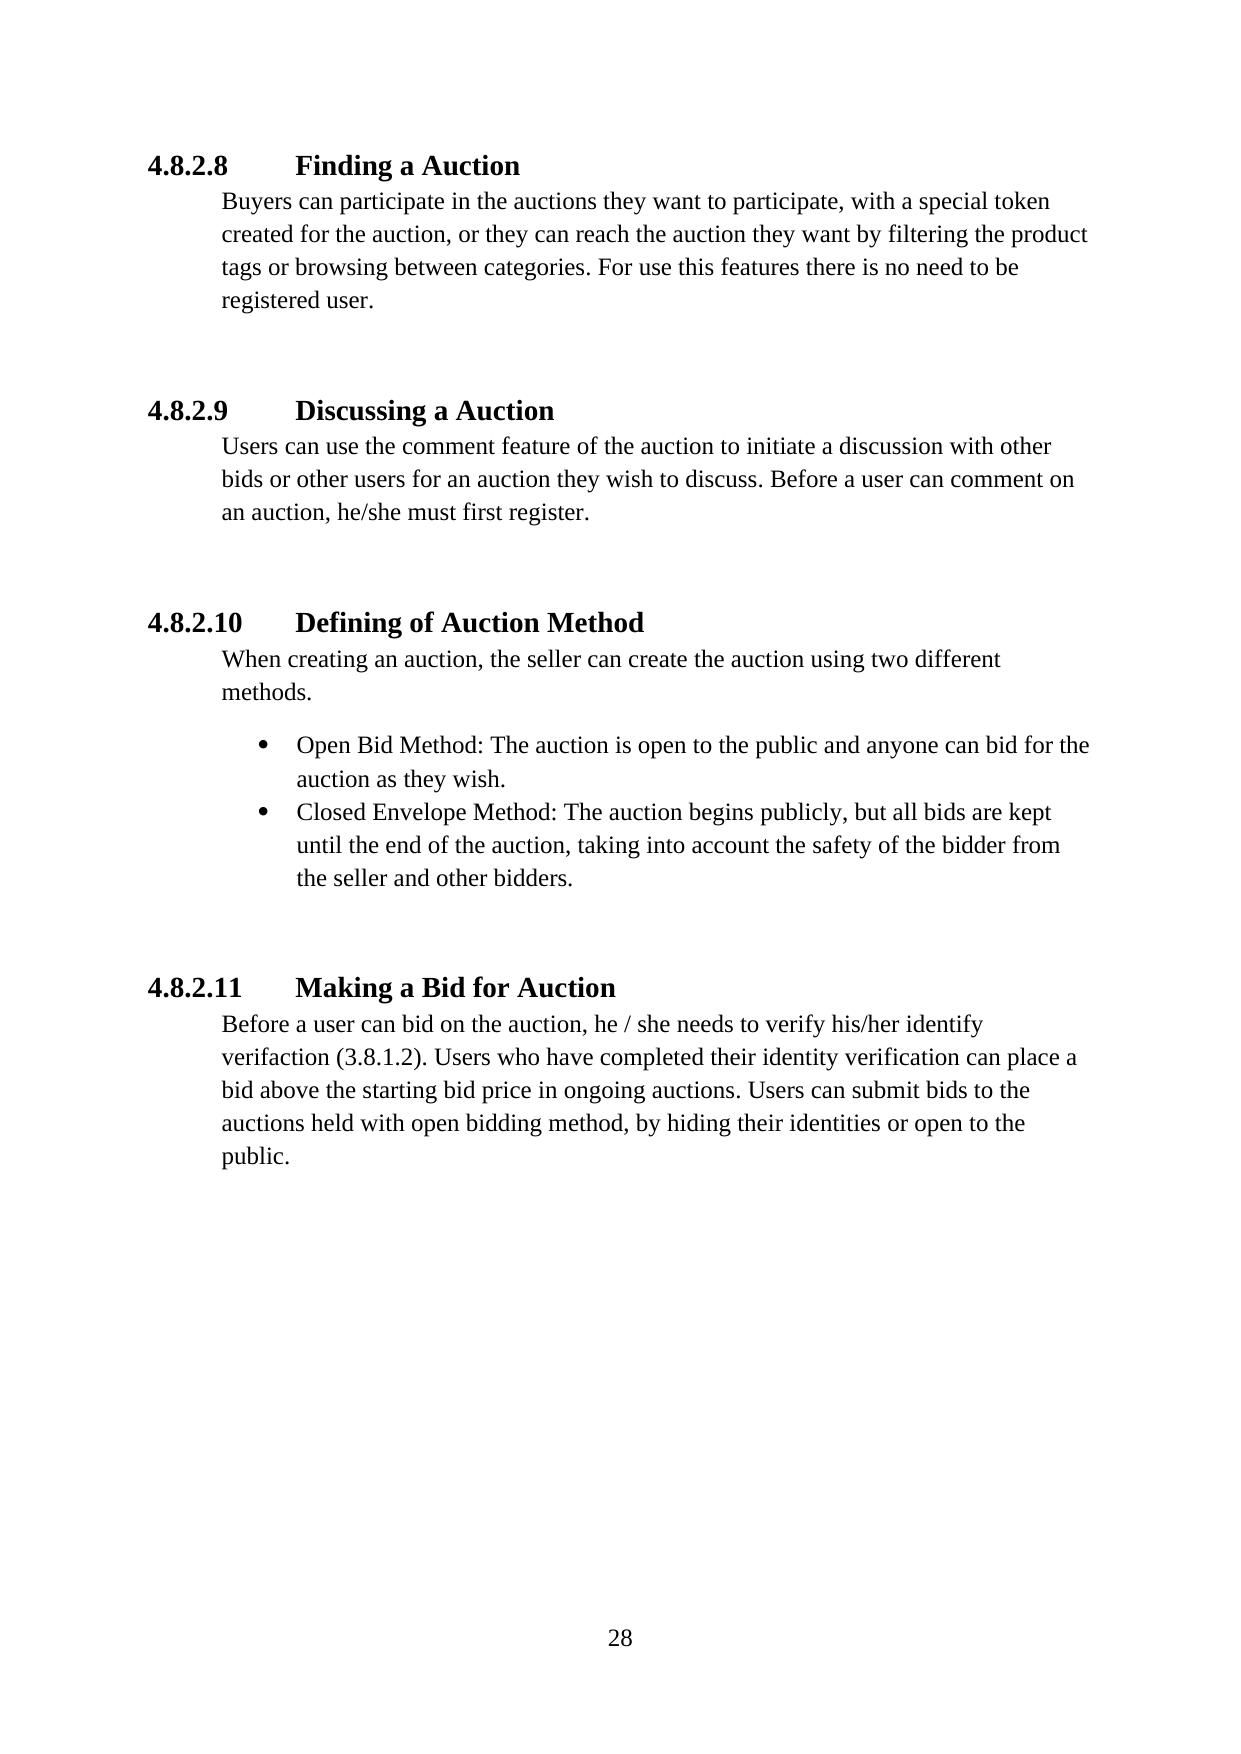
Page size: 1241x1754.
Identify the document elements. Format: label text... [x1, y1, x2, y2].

subtitle Discussing a Auction [148, 393, 1093, 426]
list Closed Envelope Method: The auction begins publicly, but all bids are kept until the end of the auction, taking into account the safety of the bidder from the seller and other bidders. [259, 797, 1093, 891]
list Open Bid Method: The auction is open to the public and anyone can bid for the auction as they wish. [259, 731, 1093, 792]
subtitle Finding a Auction [148, 148, 1093, 181]
text Before a user can bid on the auction, he / she needs to verify his/her identify verifaction (3.8.1.2). Users who have completed their identity verification can place a bid above the starting bid price in ongoing auctions. Users can submit bids to the auctions held with open bidding method, by hiding their identities or open to the public. [221, 1009, 1093, 1170]
subtitle Defining of Auction Method [148, 605, 1093, 639]
text Users can use the comment feature of the auction to initiate a discussion with other bids or other users for an auction they wish to discuss. Before a user can comment on an auction, he/she must first register. [221, 431, 1093, 526]
text When creating an auction, the seller can create the auction using two different methods. [221, 644, 1093, 706]
subtitle Making a Bid for Auction [148, 970, 1093, 1004]
text Buyers can participate in the auctions they want to participate, with a special token created for the auction, or they can reach the auction they want by filtering the product tags or browsing between categories. For use this features there is no need to be registered user. [221, 186, 1093, 314]
